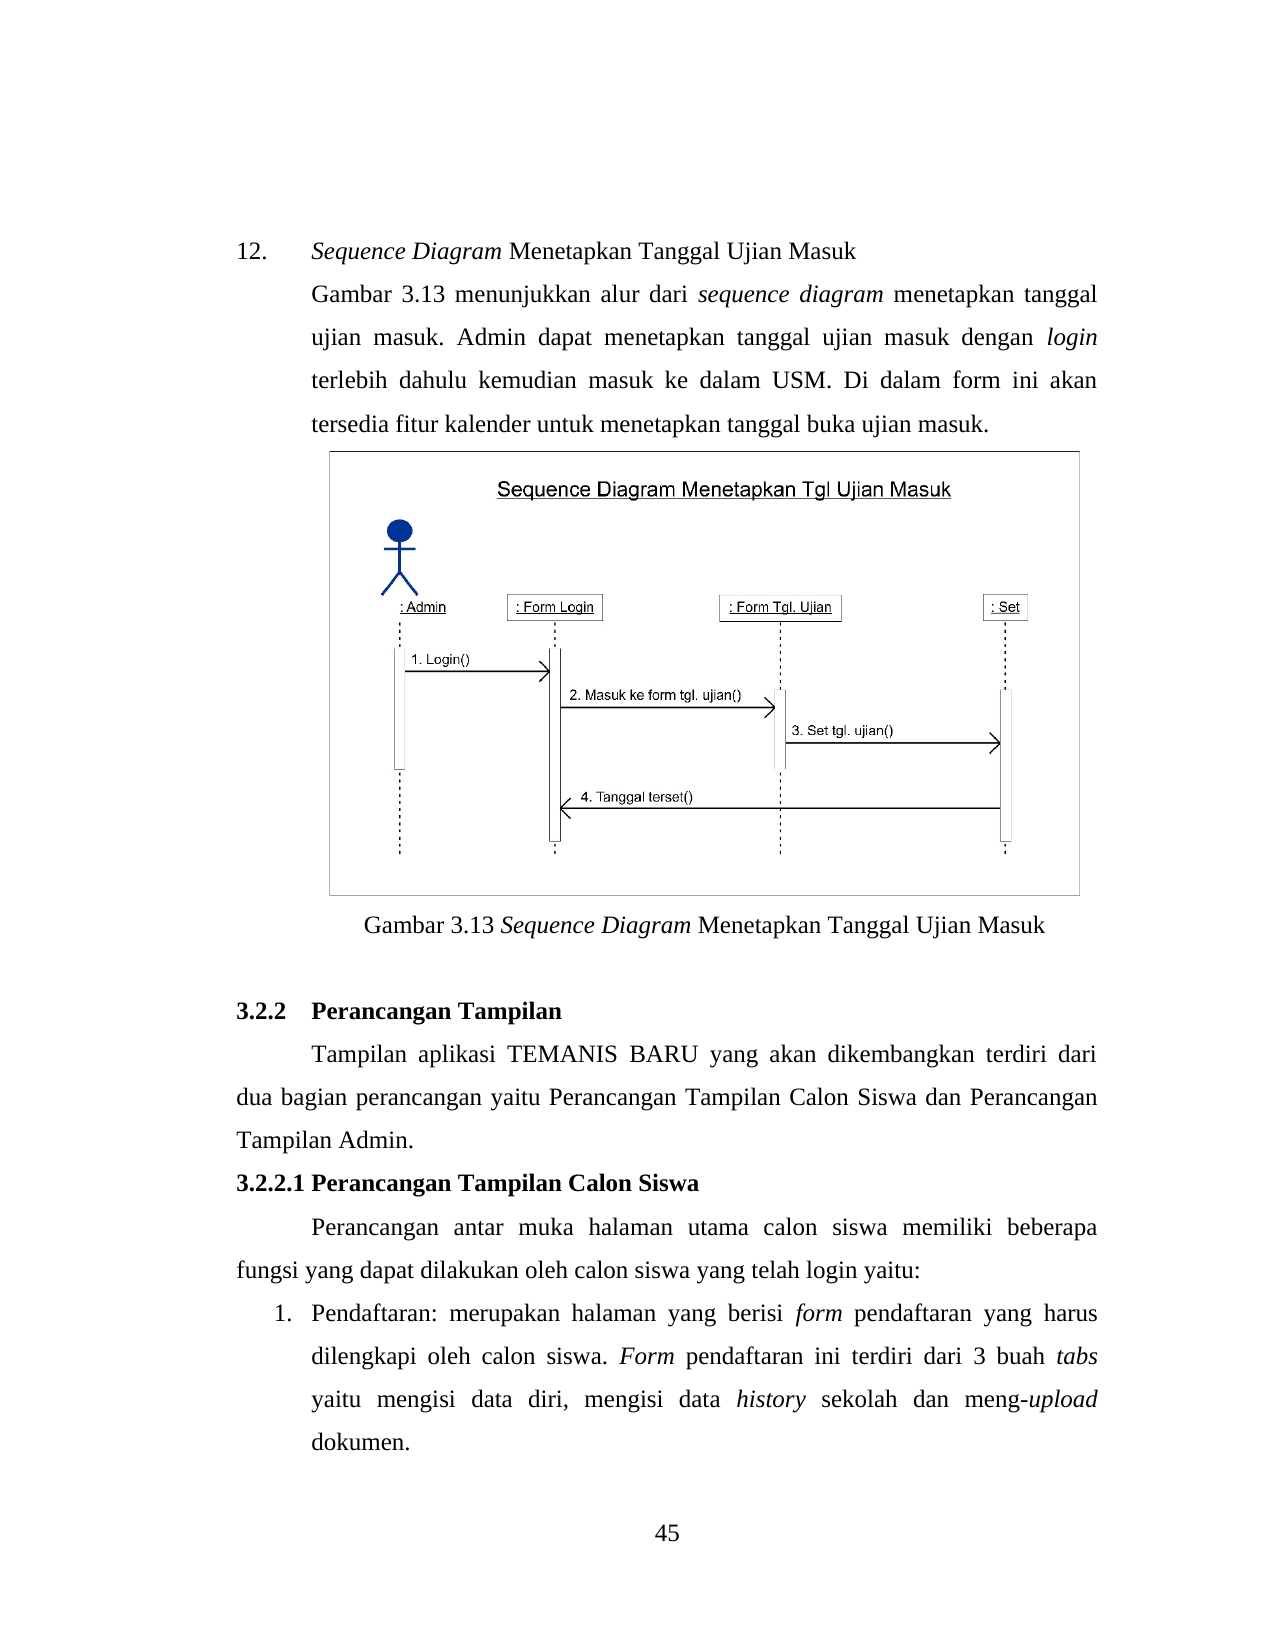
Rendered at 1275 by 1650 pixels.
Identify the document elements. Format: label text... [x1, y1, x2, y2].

list Gambar 3.13 Sequence Diagram Menetapkan Tanggal Ujian Masuk [311, 910, 1098, 938]
picture [329, 451, 1080, 896]
text Perancangan antar muka halaman utama calon siswa memiliki beberapa fungsi yang dapat dilakukan oleh calon siswa yang telah login yaitu: [236, 1212, 1098, 1283]
list Pendaftaran: merupakan halaman yang berisi form pendaftaran yang harus dilengkapi oleh calon siswa. Form pendaftaran ini terdiri dari 3 buah tabs yaitu mengisi data diri, mengisi data history sekolah dan meng-upload dokumen. [274, 1298, 1098, 1456]
text 3.2.2 Perancangan Tampilan [236, 996, 1098, 1025]
list Gambar 3.13 menunjukkan alur dari sequence diagram menetapkan tanggal ujian masuk. Admin dapat menetapkan tanggal ujian masuk dengan login terlebih dahulu kemudian masuk ke dalam USM. Di dalam form ini akan tersedia fitur kalender untuk menetapkan tanggal buka ujian masuk. [311, 279, 1098, 437]
list Sequence Diagram Menetapkan Tanggal Ujian Masuk [236, 236, 1098, 265]
text Tampilan aplikasi TEMANIS BARU yang akan dikembangkan terdiri dari dua bagian perancangan yaitu Perancangan Tampilan Calon Siswa dan Perancangan Tampilan Admin. [236, 1039, 1098, 1154]
text 3.2.2.1 Perancangan Tampilan Calon Siswa [236, 1168, 1098, 1197]
